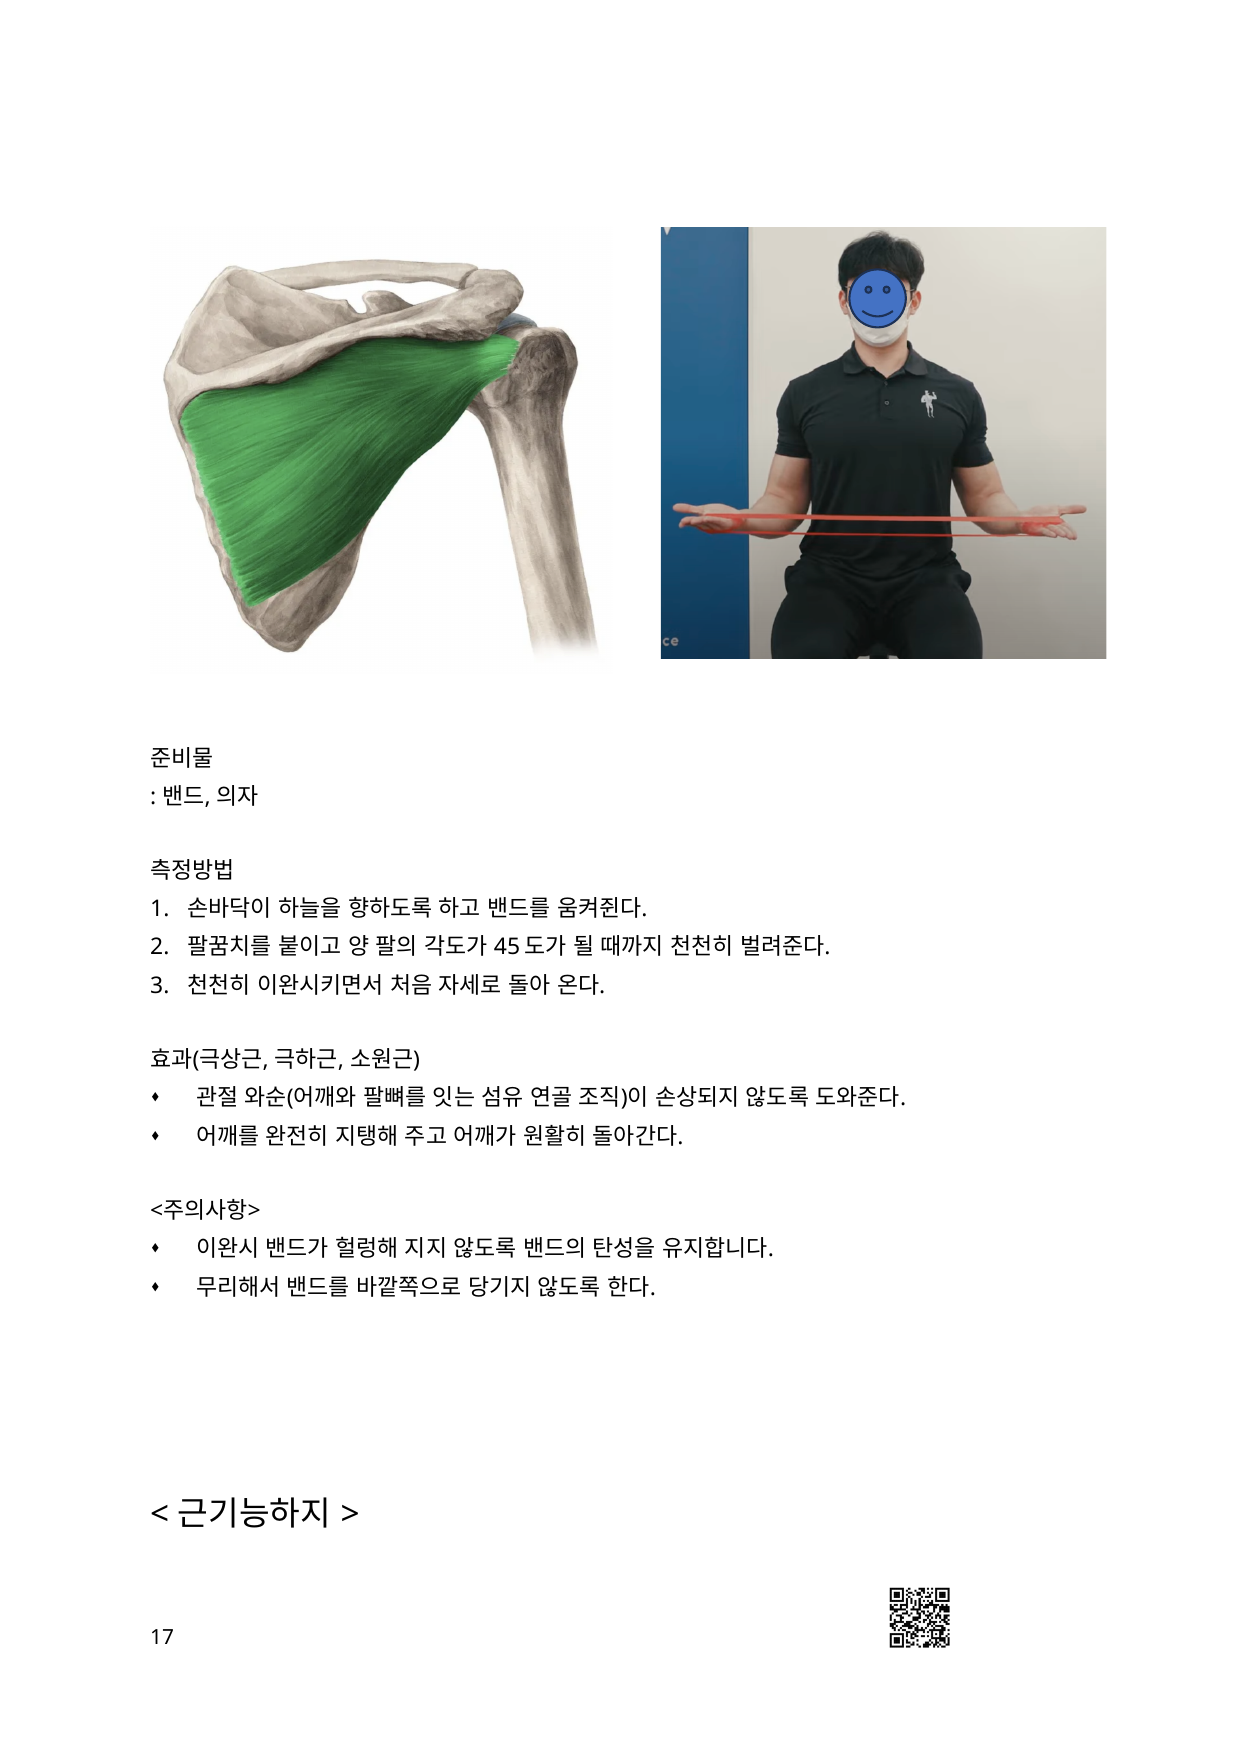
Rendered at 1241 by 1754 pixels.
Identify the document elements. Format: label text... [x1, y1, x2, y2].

picture [150, 226, 614, 674]
picture [660, 227, 1107, 659]
text 효과(극상근, 극하근, 소원근) [150, 1041, 1090, 1074]
list 관절 와순(어깨와 팔뼈를 잇는 섬유 연골 조직)이 손상되지 않도록 도와준다. [150, 1079, 1090, 1112]
list 무리해서 밴드를 바깥쪽으로 당기지 않도록 한다. [150, 1268, 1090, 1302]
text <주의사항> [150, 1192, 1090, 1225]
list 어깨를 완전히 지탱해 주고 어깨가 원활히 돌아간다. [150, 1117, 1090, 1151]
text < 근기능하지 > [150, 1486, 1090, 1535]
list 이완시 밴드가 헐렁해 지지 않도록 밴드의 탄성을 유지합니다. [150, 1230, 1090, 1263]
picture [886, 1584, 952, 1650]
list 팔꿈치를 붙이고 양 팔의 각도가 45도가 될 때까지 천천히 벌려준다. [150, 928, 1090, 962]
text : 밴드, 의자 [150, 777, 1090, 811]
list 천천히 이완시키면서 처음 자세로 돌아 온다. [150, 967, 1090, 1000]
list 손바닥이 하늘을 향하도록 하고 밴드를 움켜쥔다. [150, 890, 1090, 923]
text 측정방법 [150, 852, 1090, 885]
text 준비물 [150, 739, 1090, 773]
